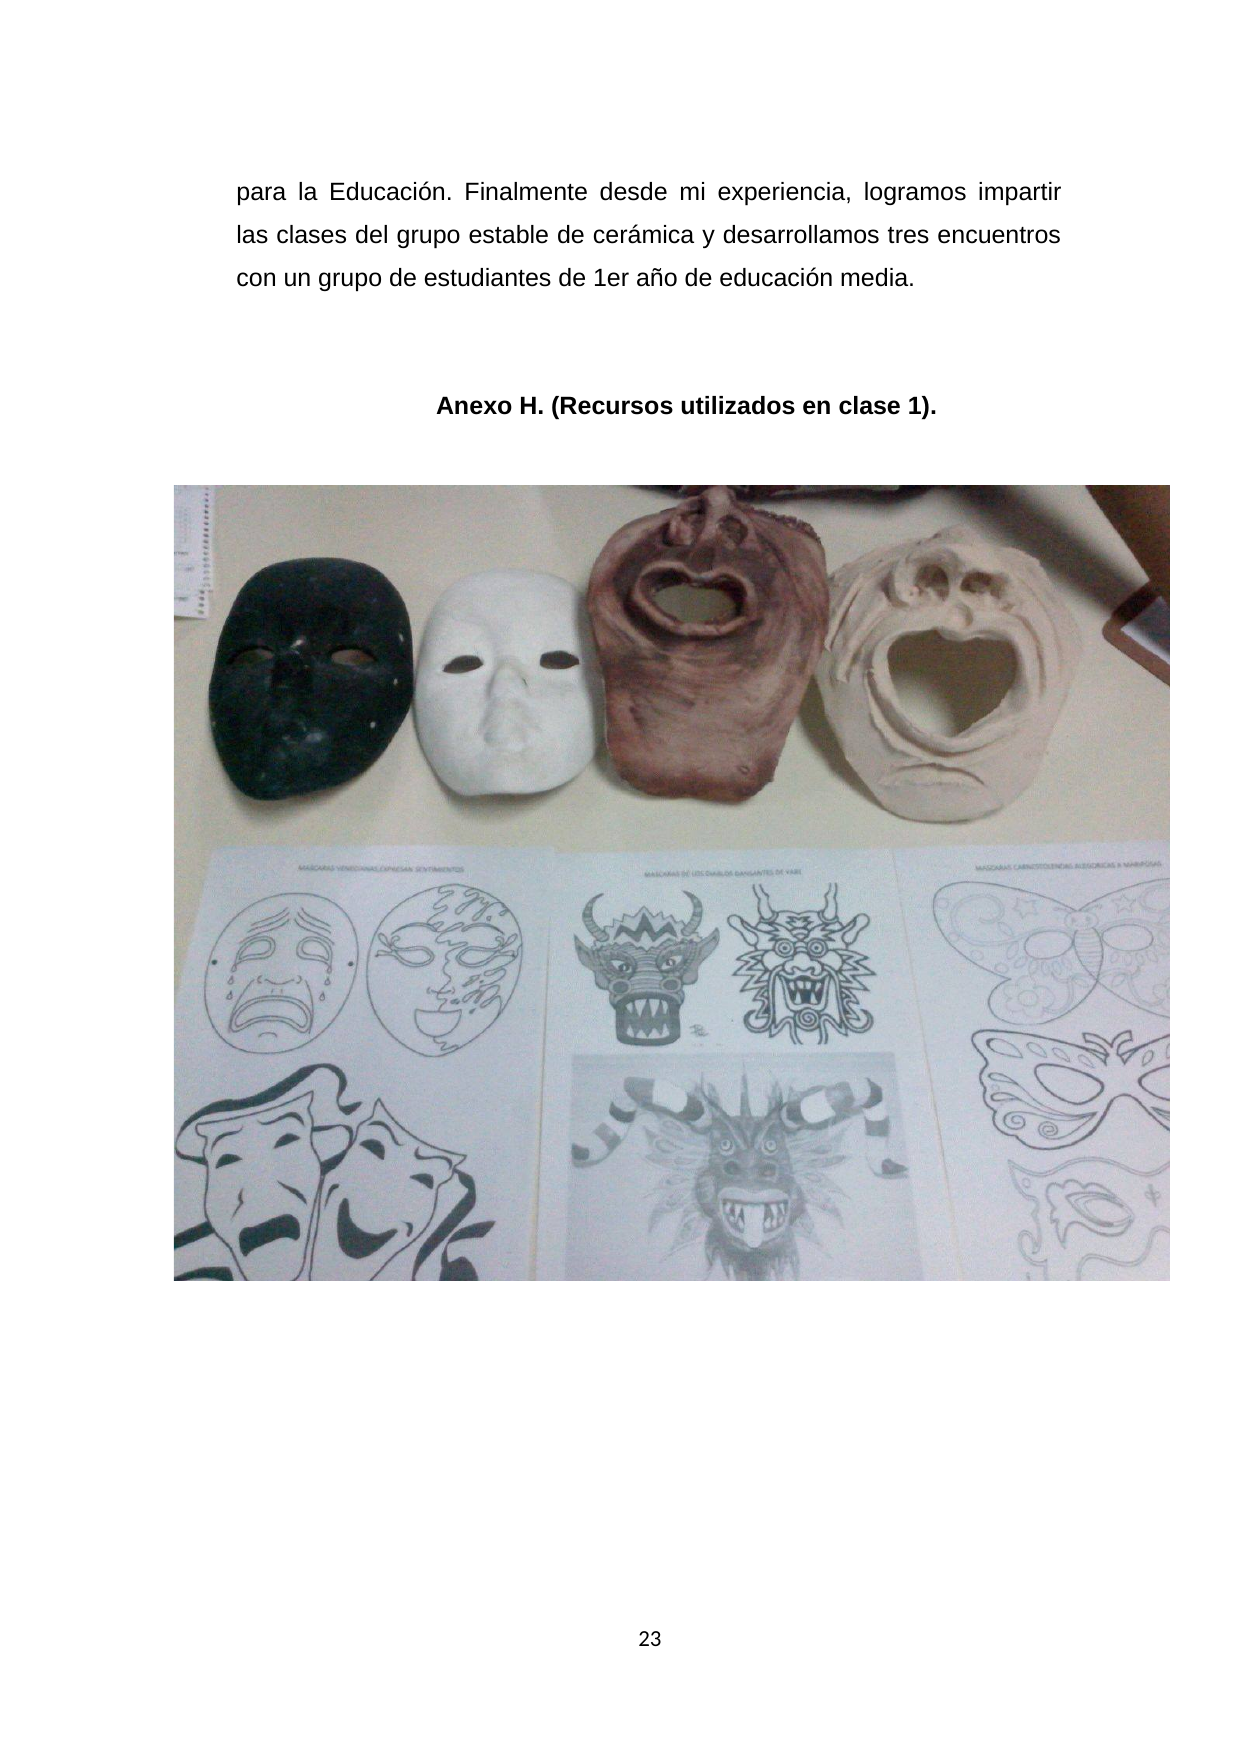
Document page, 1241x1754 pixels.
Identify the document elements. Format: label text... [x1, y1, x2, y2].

text Anexo H. (Recursos utilizados en clase 1). [236, 391, 1063, 420]
picture [173, 485, 1170, 1281]
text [236, 177, 1063, 292]
